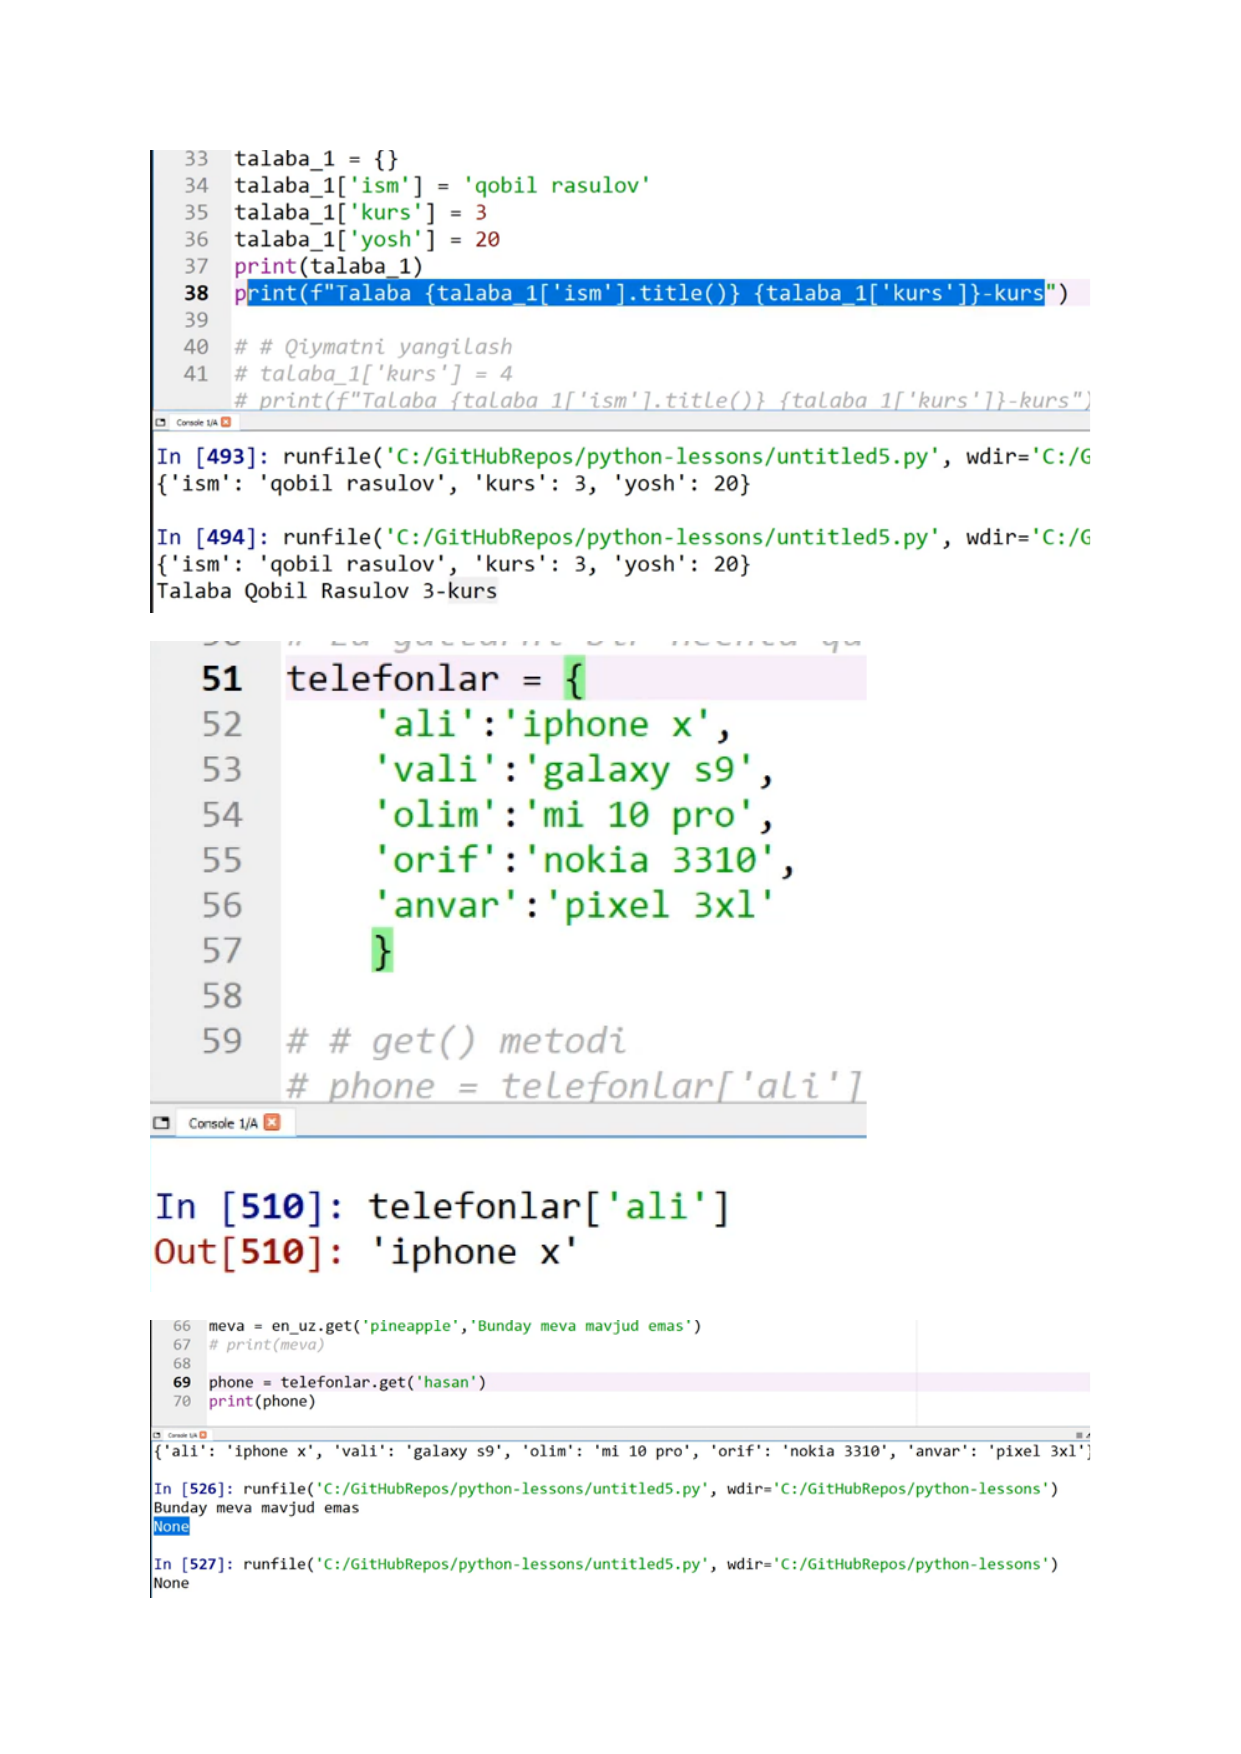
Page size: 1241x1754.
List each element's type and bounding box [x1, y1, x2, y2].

picture [150, 150, 1091, 613]
picture [150, 641, 867, 1292]
picture [150, 1320, 1091, 1598]
